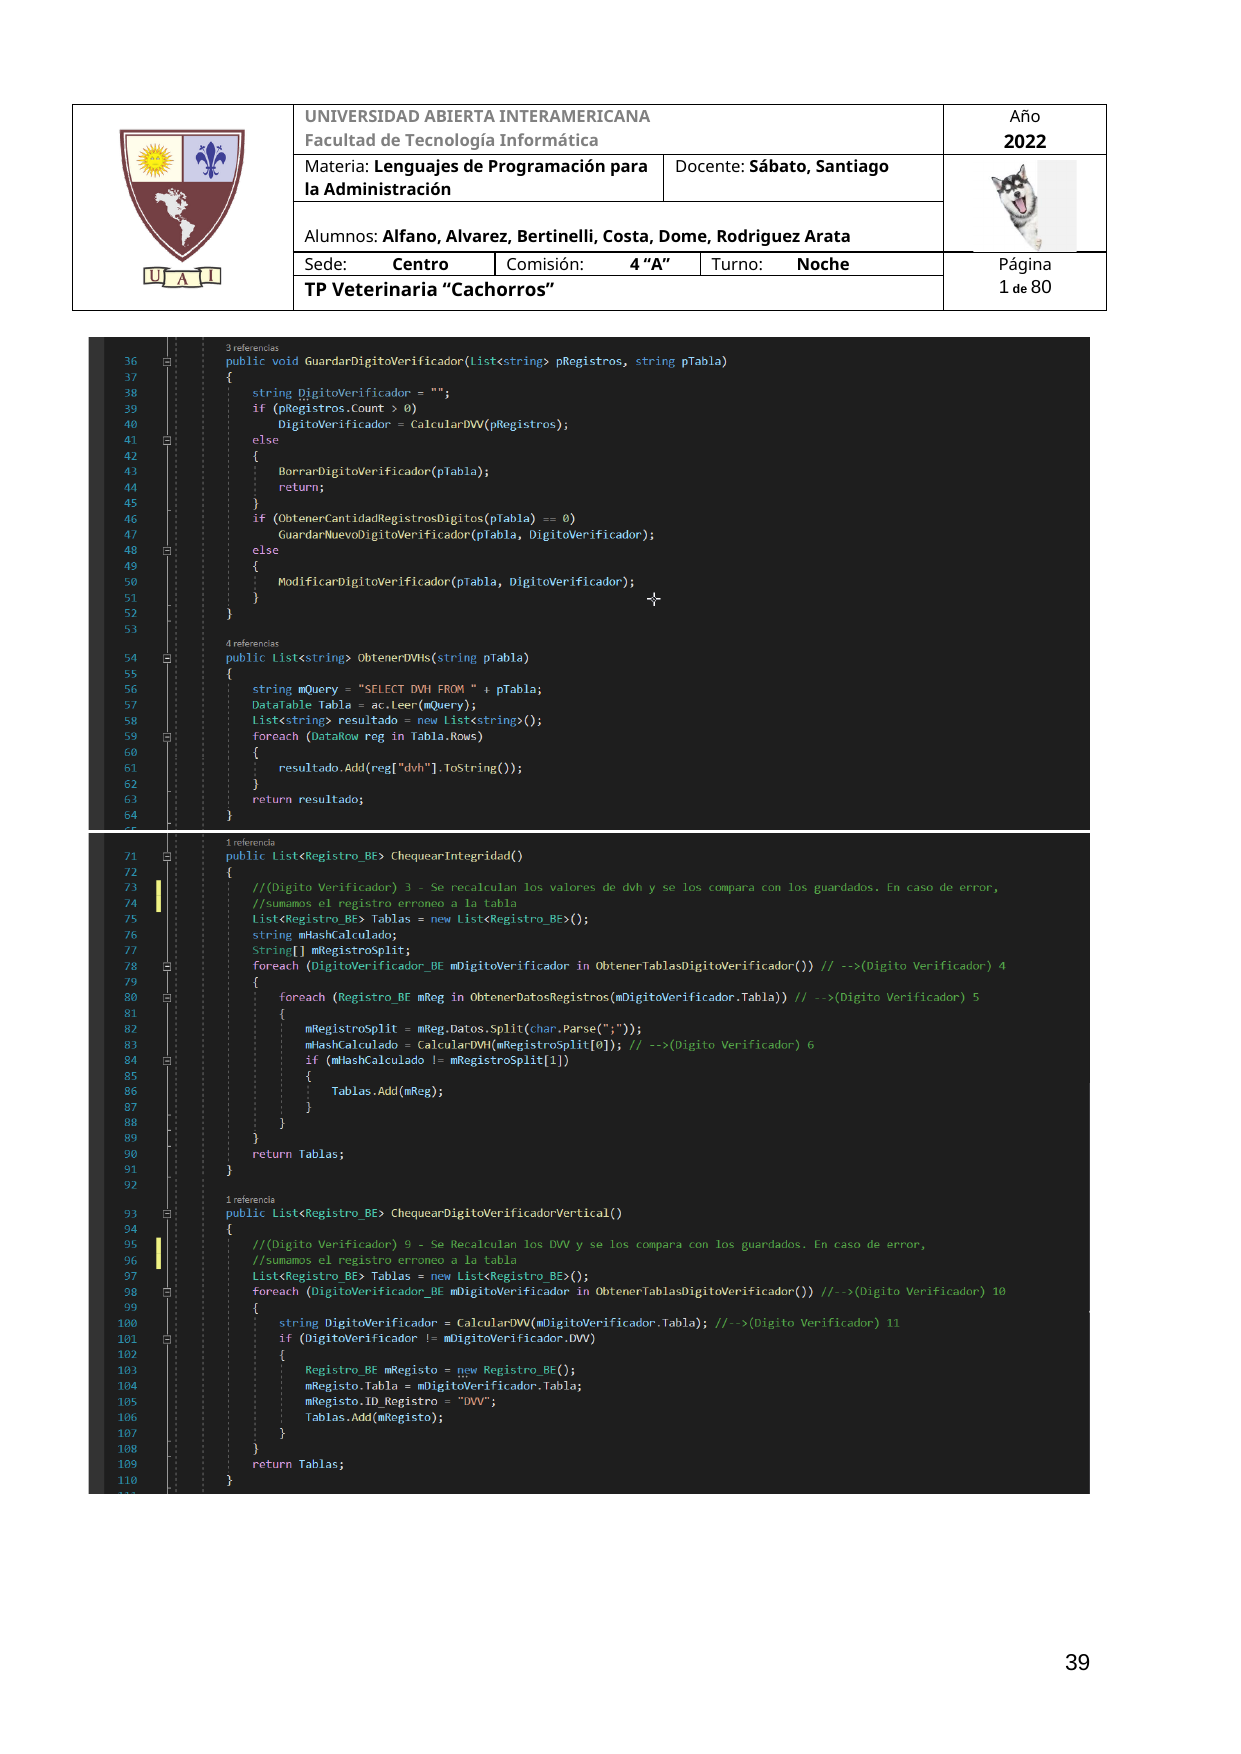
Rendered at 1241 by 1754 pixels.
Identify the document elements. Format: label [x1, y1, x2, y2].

picture [973, 160, 1077, 252]
picture [88, 833, 1090, 1494]
picture [88, 337, 1090, 830]
picture [117, 125, 249, 291]
